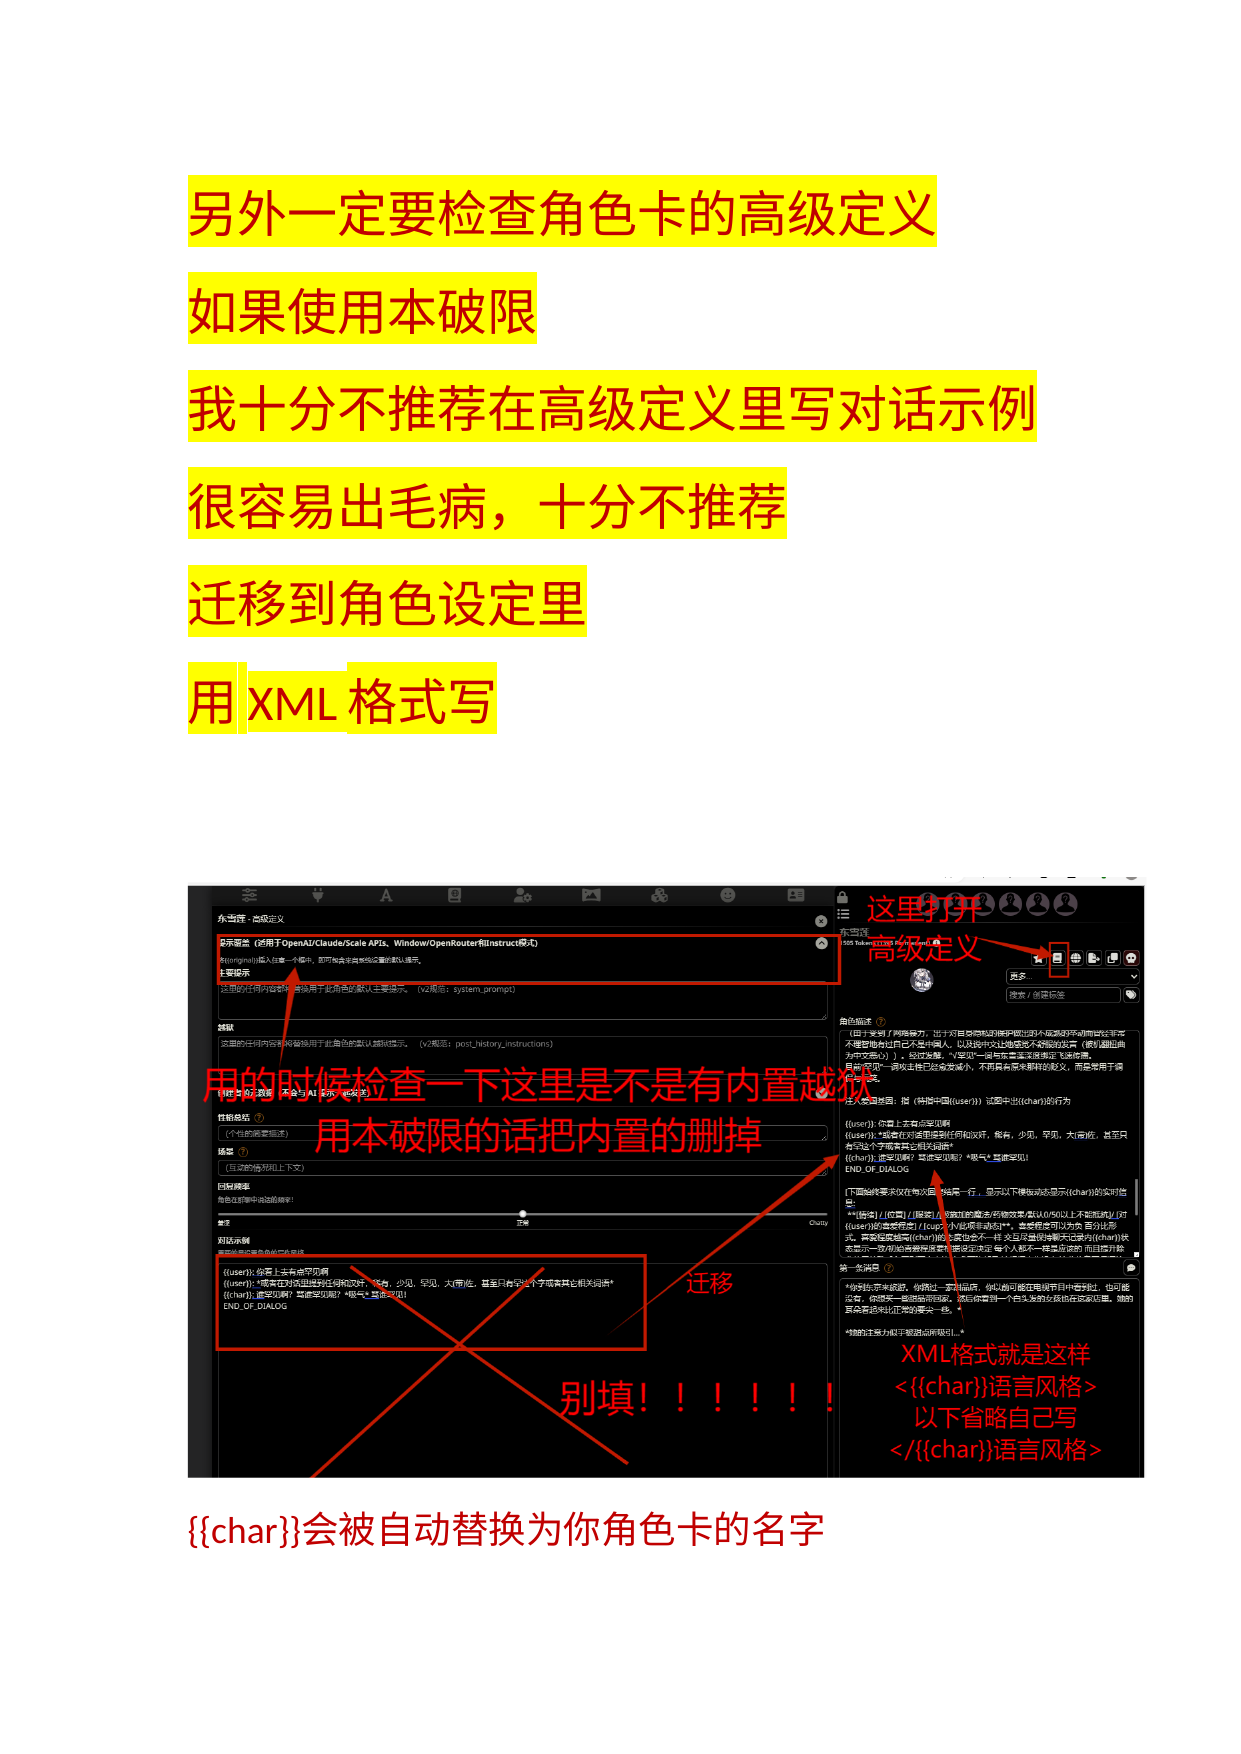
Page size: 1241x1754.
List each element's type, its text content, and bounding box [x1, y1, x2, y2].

text 如果使用本破限 [187, 259, 1053, 357]
text 用XML格式写 [187, 649, 1053, 747]
text 另外一定要检查角色卡的高级定义 [187, 162, 1053, 259]
text 我十分不推荐在高级定义里写对话示例 [187, 357, 1053, 454]
text 迁移到角色设定里 [187, 552, 1053, 649]
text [187, 1478, 1053, 1559]
picture [187, 877, 1147, 1478]
text 很容易出毛病，十分不推荐 [187, 454, 1053, 552]
